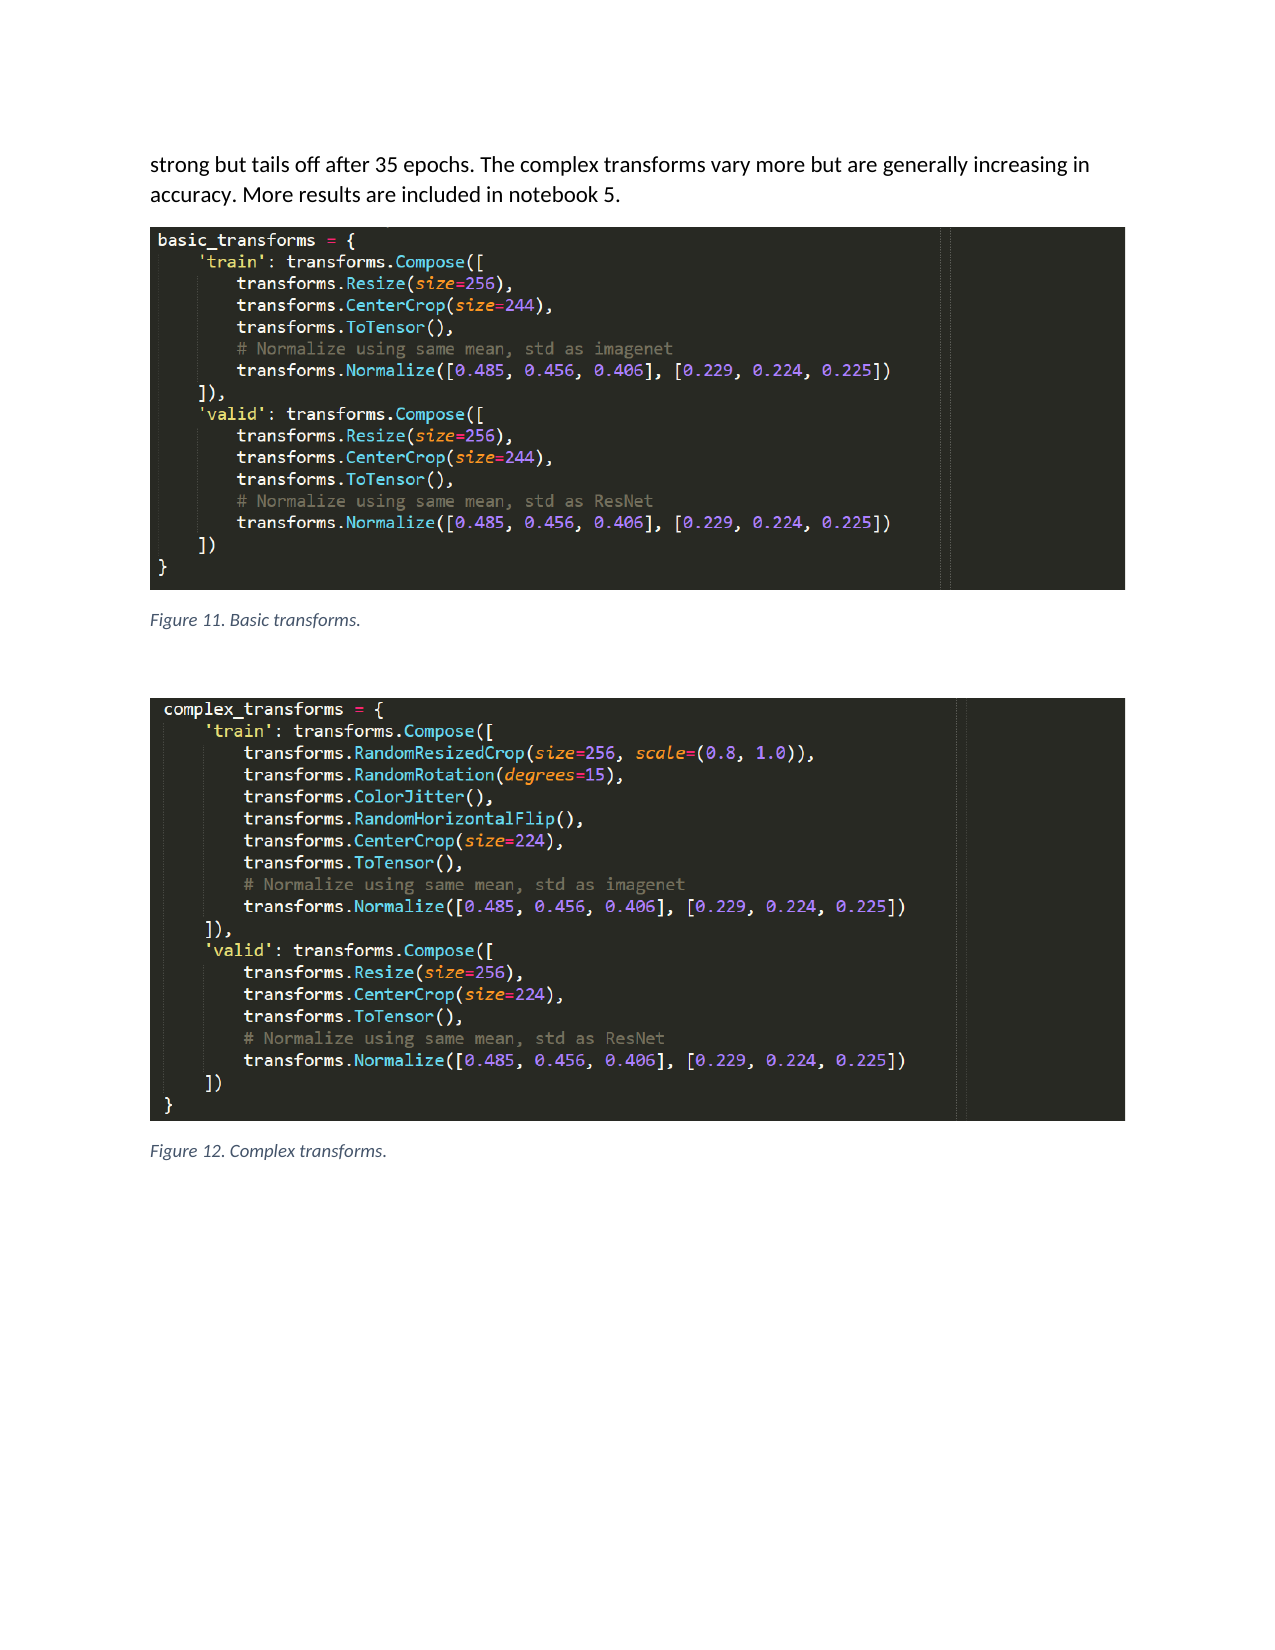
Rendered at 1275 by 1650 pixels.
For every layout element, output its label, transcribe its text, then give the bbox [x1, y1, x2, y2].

picture [150, 227, 1125, 590]
picture [150, 698, 1125, 1121]
text Figure 12. Complex transforms. [150, 1139, 1125, 1162]
text Figure 11. Basic transforms. [150, 608, 1125, 631]
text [150, 150, 1125, 208]
